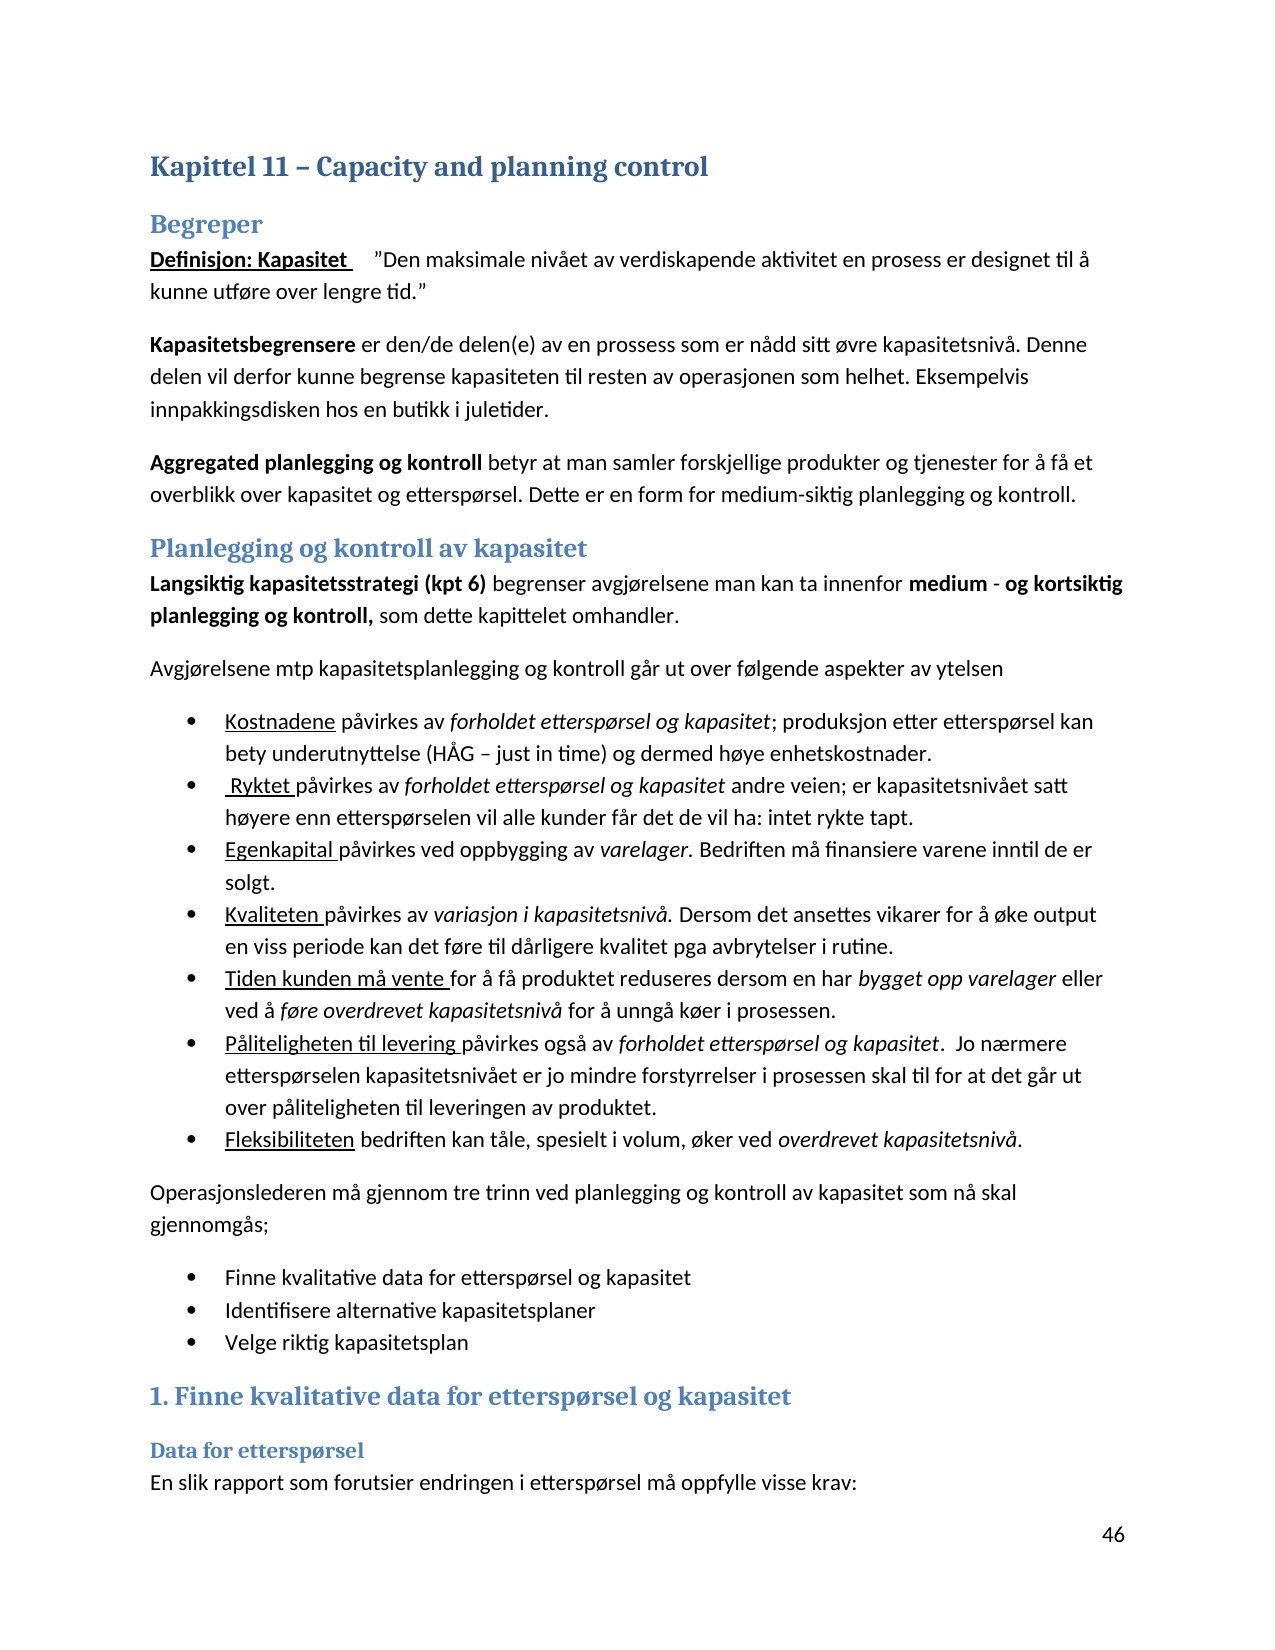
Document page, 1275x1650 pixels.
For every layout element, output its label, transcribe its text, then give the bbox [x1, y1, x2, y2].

subtitle Planlegging og kontroll av kapasitet [150, 533, 1125, 564]
list Egenkapital påvirkes ved oppbygging av varelager. Bedriften må finansiere varene inntil de er solgt. [187, 836, 1125, 896]
text Langsiktig kapasitetsstrategi (kpt 6) begrenser avgjørelsene man kan ta innenfor medium - og kortsiktig planlegging og kontroll, som dette kapittelet omhandler. [150, 569, 1125, 629]
list Påliteligheten til levering påvirkes også av forholdet etterspørsel og kapasitet. Jo nærmere etterspørselen kapasitetsnivået er jo mindre forstyrrelser i prosessen skal til for at det går ut over påliteligheten til leveringen av produktet. [187, 1029, 1125, 1121]
list Velge riktig kapasitetsplan [187, 1328, 1125, 1356]
text En slik rapport som forutsier endringen i etterspørsel må oppfylle visse krav: [150, 1468, 1125, 1496]
subtitle Data for etterspørsel [150, 1437, 1125, 1464]
list Fleksibiliteten bedriften kan tåle, spesielt i volum, øker ved overdrevet kapasitetsnivå. [187, 1125, 1125, 1153]
list Kostnadene påvirkes av forholdet etterspørsel og kapasitet; produksjon etter etterspørsel kan bety underutnyttelse (HÅG – just in time) og dermed høye enhetskostnader. [187, 707, 1125, 767]
text Definisjon: Kapasitet ”Den maksimale nivået av verdiskapende aktivitet en prosess er designet til å kunne utføre over lengre tid.” [150, 245, 1125, 305]
list Ryktet påvirkes av forholdet etterspørsel og kapasitet andre veien; er kapasitetsnivået satt høyere enn etterspørselen vil alle kunder får det de vil ha: intet rykte tapt. [187, 771, 1125, 831]
list Finne kvalitative data for etterspørsel og kapasitet [187, 1263, 1125, 1292]
subtitle 1. Finne kvalitative data for etterspørsel og kapasitet [150, 1381, 1125, 1412]
subtitle Kapittel 11 – Capacity and planning control [150, 150, 1125, 183]
list Kvaliteten påvirkes av variasjon i kapasitetsnivå. Dersom det ansettes vikarer for å øke output en viss periode kan det føre til dårligere kvalitet pga avbrytelser i rutine. [187, 900, 1125, 960]
subtitle Begreper [150, 209, 1125, 241]
list Identifisere alternative kapasitetsplaner [187, 1296, 1125, 1324]
text Kapasitetsbegrensere er den/de delen(e) av en prossess som er nådd sitt øvre kapasitetsnivå. Denne delen vil derfor kunne begrense kapasiteten til resten av operasjonen som helhet. Eksempelvis innpakkingsdisken hos en butikk i juletider. [150, 330, 1125, 423]
text Operasjonslederen må gjennom tre trinn ved planlegging og kontroll av kapasitet som nå skal gjennomgås; [150, 1178, 1125, 1238]
text Aggregated planlegging og kontroll betyr at man samler forskjellige produkter og tjenester for å få et overblikk over kapasitet og etterspørsel. Dette er en form for medium-siktig planlegging og kontroll. [150, 448, 1125, 508]
list Tiden kunden må vente for å få produktet reduseres dersom en har bygget opp varelager eller ved å føre overdrevet kapasitetsnivå for å unngå køer i prosessen. [187, 964, 1125, 1024]
text Avgjørelsene mtp kapasitetsplanlegging og kontroll går ut over følgende aspekter av ytelsen [150, 654, 1125, 682]
